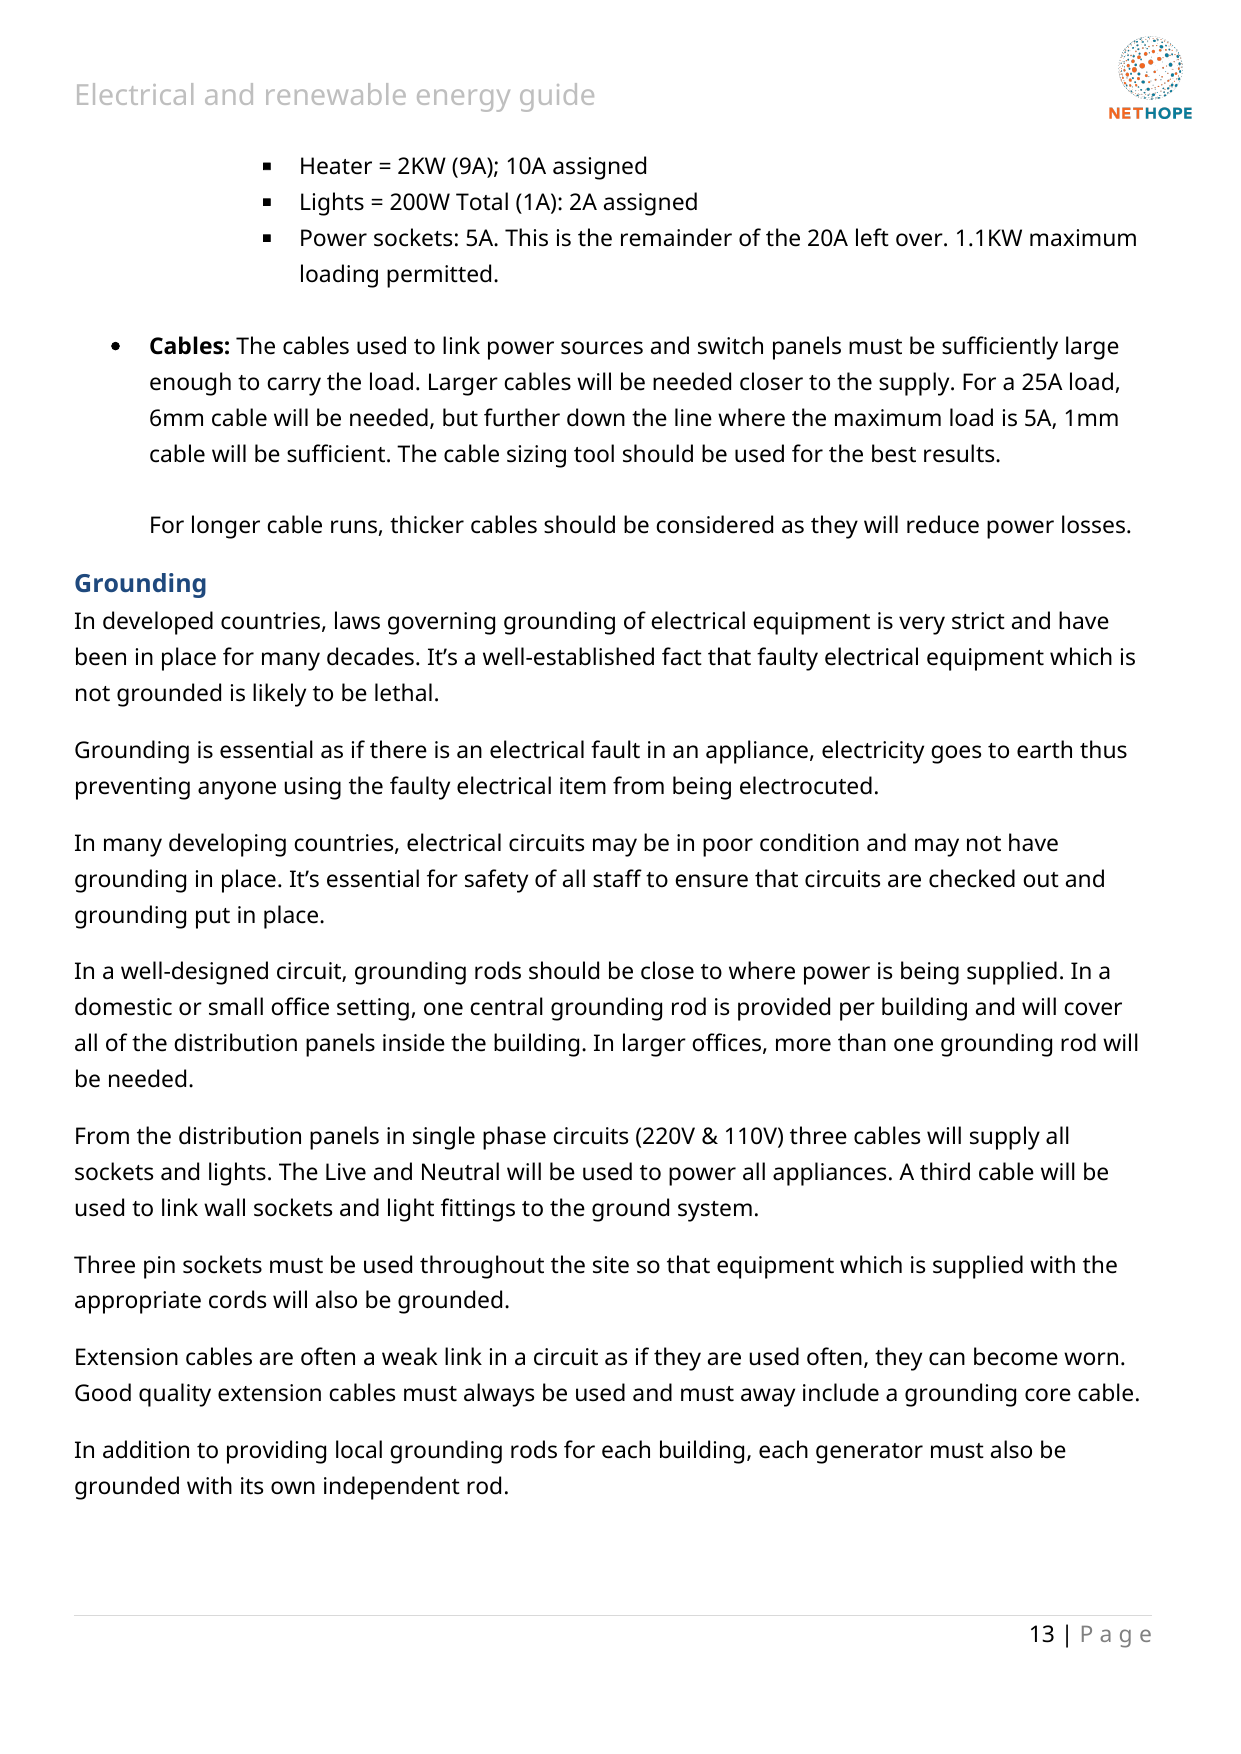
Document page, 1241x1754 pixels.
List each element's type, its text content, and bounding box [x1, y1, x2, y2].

text Three pin sockets must be used throughout the site so that equipment which is supplied with the appropriate cords will also be grounded. [74, 1248, 1152, 1316]
list Heater = 2KW (9A); 10A assigned [261, 150, 1152, 181]
text In a well-designed circuit, grounding rods should be close to where power is being supplied. In a domestic or small office setting, one central grounding rod is provided per building and will cover all of the distribution panels inside the building. In larger offices, more than one grounding rod will be needed. [74, 955, 1152, 1094]
list Lights = 200W Total (1A): 2A assigned [261, 186, 1152, 217]
list Cables: The cables used to link power sources and switch panels must be sufficiently large enough to carry the load. Larger cables will be needed closer to the supply. For a 25A load, 6mm cable will be needed, but further down the line where the maximum load is 5A, 1mm cable will be sufficient. The cable sizing tool should be used for the best results. For longer cable runs, thicker cables should be considered as they will reduce power losses. [111, 330, 1152, 541]
subtitle Grounding [74, 566, 1152, 600]
list Power sockets: 5A. This is the remainder of the 20A left over. 1.1KW maximum loading permitted. [261, 222, 1152, 325]
text Grounding is essential as if there is an electrical fault in an appliance, electricity goes to earth thus preventing anyone using the faulty electrical item from being electrocuted. [74, 734, 1152, 801]
text In addition to providing local grounding rods for each building, each generator must also be grounded with its own independent rod. [74, 1434, 1152, 1501]
text In developed countries, laws governing grounding of electrical equipment is very strict and have been in place for many decades. It’s a well-established fact that faulty electrical equipment which is not grounded is likely to be lethal. [74, 605, 1152, 708]
text Extension cables are often a weak link in a circuit as if they are used often, they can become worn. Good quality extension cables must always be used and must away include a grounding core cable. [74, 1341, 1152, 1408]
text In many developing countries, electrical circuits may be in poor condition and may not have grounding in place. It’s essential for safety of all staff to ensure that circuits are checked out and grounding put in place. [74, 827, 1152, 930]
picture [1109, 36, 1192, 119]
text From the distribution panels in single phase circuits (220V & 110V) three cables will supply all sockets and lights. The Live and Neutral will be used to power all appliances. A third cable will be used to link wall sockets and light fittings to the ground system. [74, 1120, 1152, 1223]
